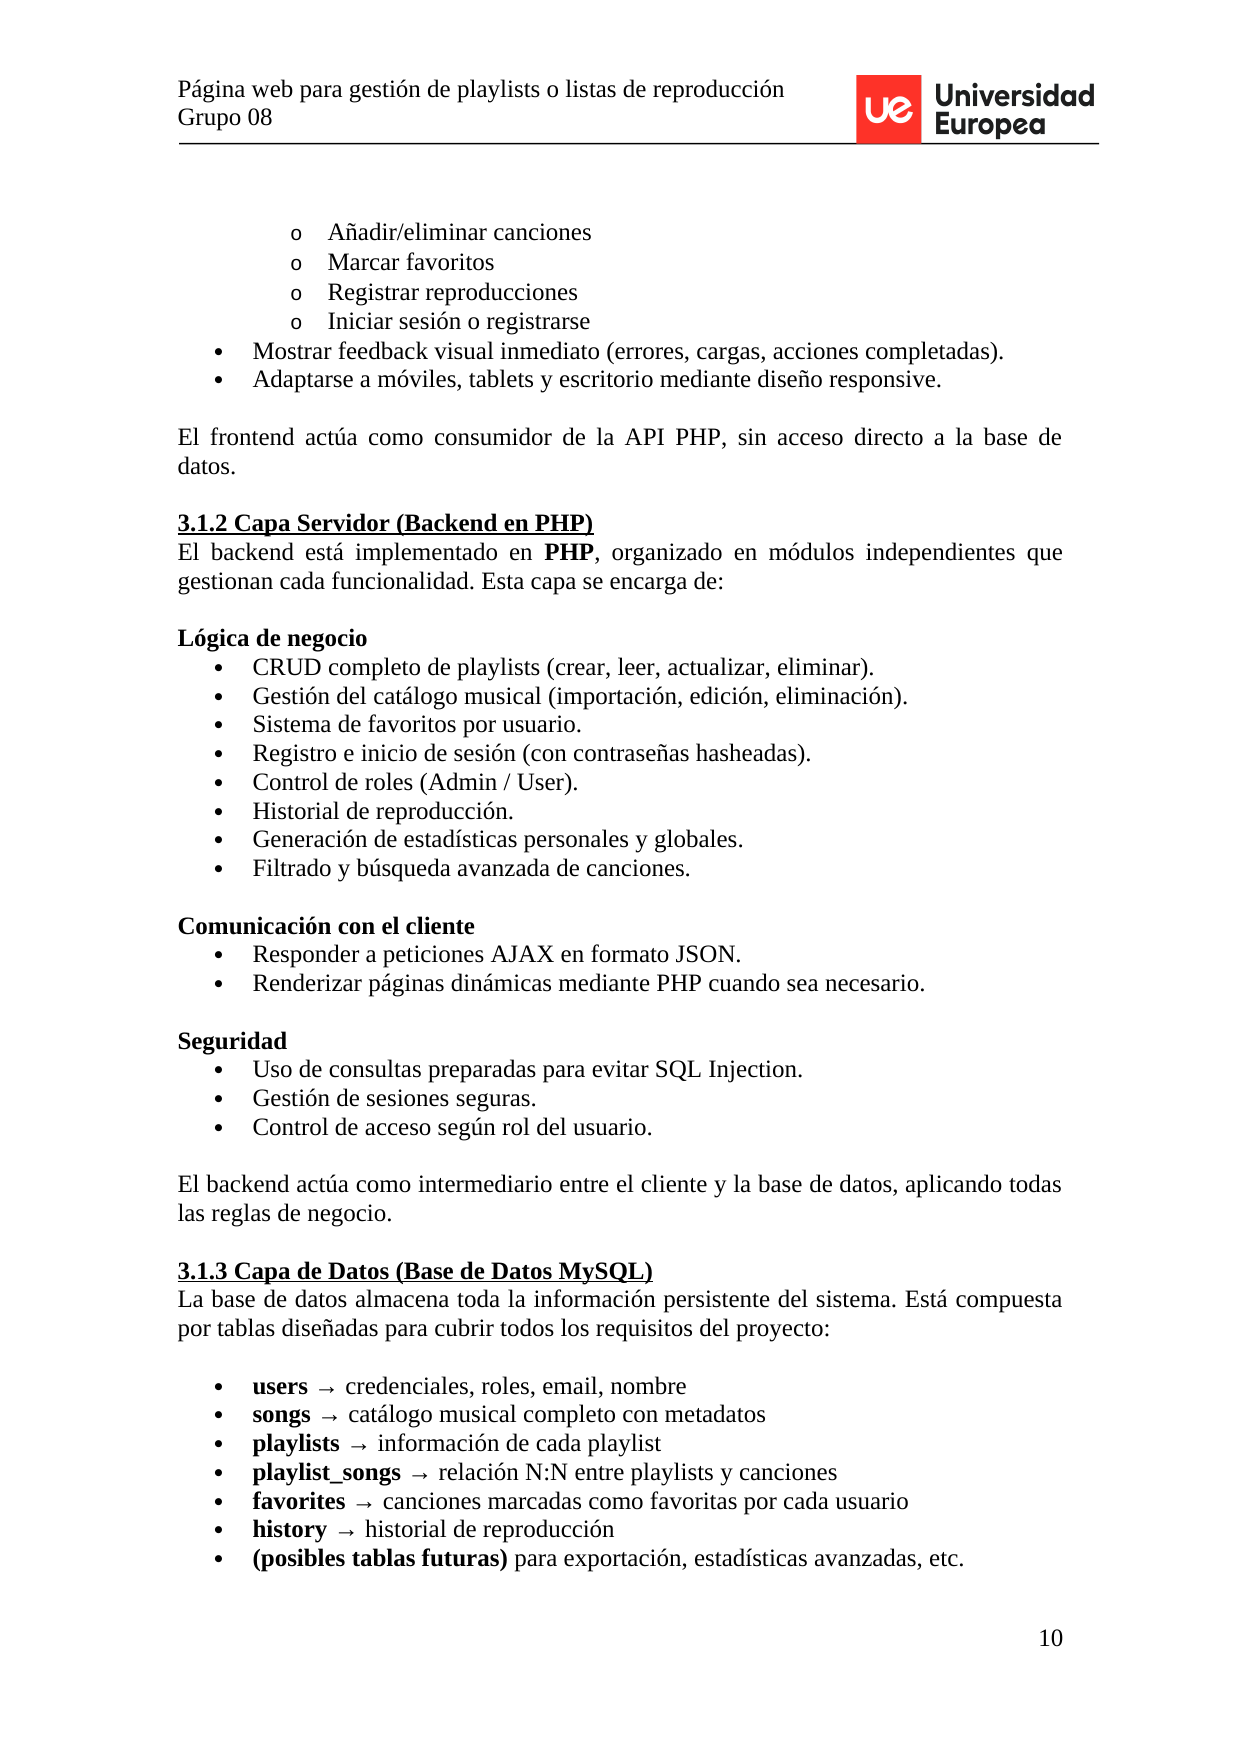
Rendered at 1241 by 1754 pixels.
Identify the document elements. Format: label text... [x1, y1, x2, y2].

list Control de acceso según rol del usuario. [215, 1112, 1063, 1141]
text Comunicación con el cliente [177, 911, 1063, 939]
text La base de datos almacena toda la información persistente del sistema. Está compuesta por tablas diseñadas para cubrir todos los requisitos del proyecto: [177, 1284, 1063, 1342]
list Marcar favoritos [290, 247, 1063, 277]
list Sistema de favoritos por usuario. [215, 709, 1063, 738]
list Uso de consultas preparadas para evitar SQL Injection. [215, 1054, 1063, 1083]
picture [856, 75, 1094, 144]
list Gestión del catálogo musical (importación, edición, eliminación). [215, 681, 1063, 709]
list favorites → canciones marcadas como favoritas por cada usuario [215, 1486, 1063, 1514]
list (posibles tablas futuras) para exportación, estadísticas avanzadas, etc. [215, 1543, 1063, 1572]
list Renderizar páginas dinámicas mediante PHP cuando sea necesario. [215, 968, 1063, 997]
list Adaptarse a móviles, tablets y escritorio mediante diseño responsive. [215, 364, 1063, 393]
text Lógica de negocio [177, 623, 1063, 652]
text 3.1.3 Capa de Datos (Base de Datos MySQL) [177, 1256, 1063, 1284]
text El backend actúa como intermediario entre el cliente y la base de datos, aplicando todas las reglas de negocio. [177, 1169, 1063, 1227]
list Mostrar feedback visual inmediato (errores, cargas, acciones completadas). [215, 336, 1063, 364]
text El backend está implementado en PHP, organizado en módulos independientes que gestionan cada funcionalidad. Esta capa se encarga de: [177, 537, 1063, 594]
list playlists → información de cada playlist [215, 1428, 1063, 1457]
text Seguridad [177, 1026, 1063, 1054]
list Registro e inicio de sesión (con contraseñas hasheadas). [215, 738, 1063, 767]
list users → credenciales, roles, email, nombre [215, 1371, 1063, 1399]
list songs → catálogo musical completo con metadatos [215, 1399, 1063, 1428]
list history → historial de reproducción [215, 1514, 1063, 1543]
list Filtrado y búsqueda avanzada de canciones. [215, 853, 1063, 882]
list Generación de estadísticas personales y globales. [215, 824, 1063, 853]
list CRUD completo de playlists (crear, leer, actualizar, eliminar). [215, 652, 1063, 681]
text El frontend actúa como consumidor de la API PHP, sin acceso directo a la base de datos. [177, 422, 1063, 479]
list Historial de reproducción. [215, 796, 1063, 824]
list playlist_songs → relación N:N entre playlists y canciones [215, 1457, 1063, 1486]
list Responder a peticiones AJAX en formato JSON. [215, 939, 1063, 968]
list Control de roles (Admin / User). [215, 767, 1063, 796]
list Gestión de sesiones seguras. [215, 1083, 1063, 1112]
list Registrar reproducciones [290, 277, 1063, 306]
text 3.1.2 Capa Servidor (Backend en PHP) [177, 508, 1063, 537]
list Iniciar sesión o registrarse [290, 306, 1063, 336]
list Añadir/eliminar canciones [290, 217, 1063, 247]
